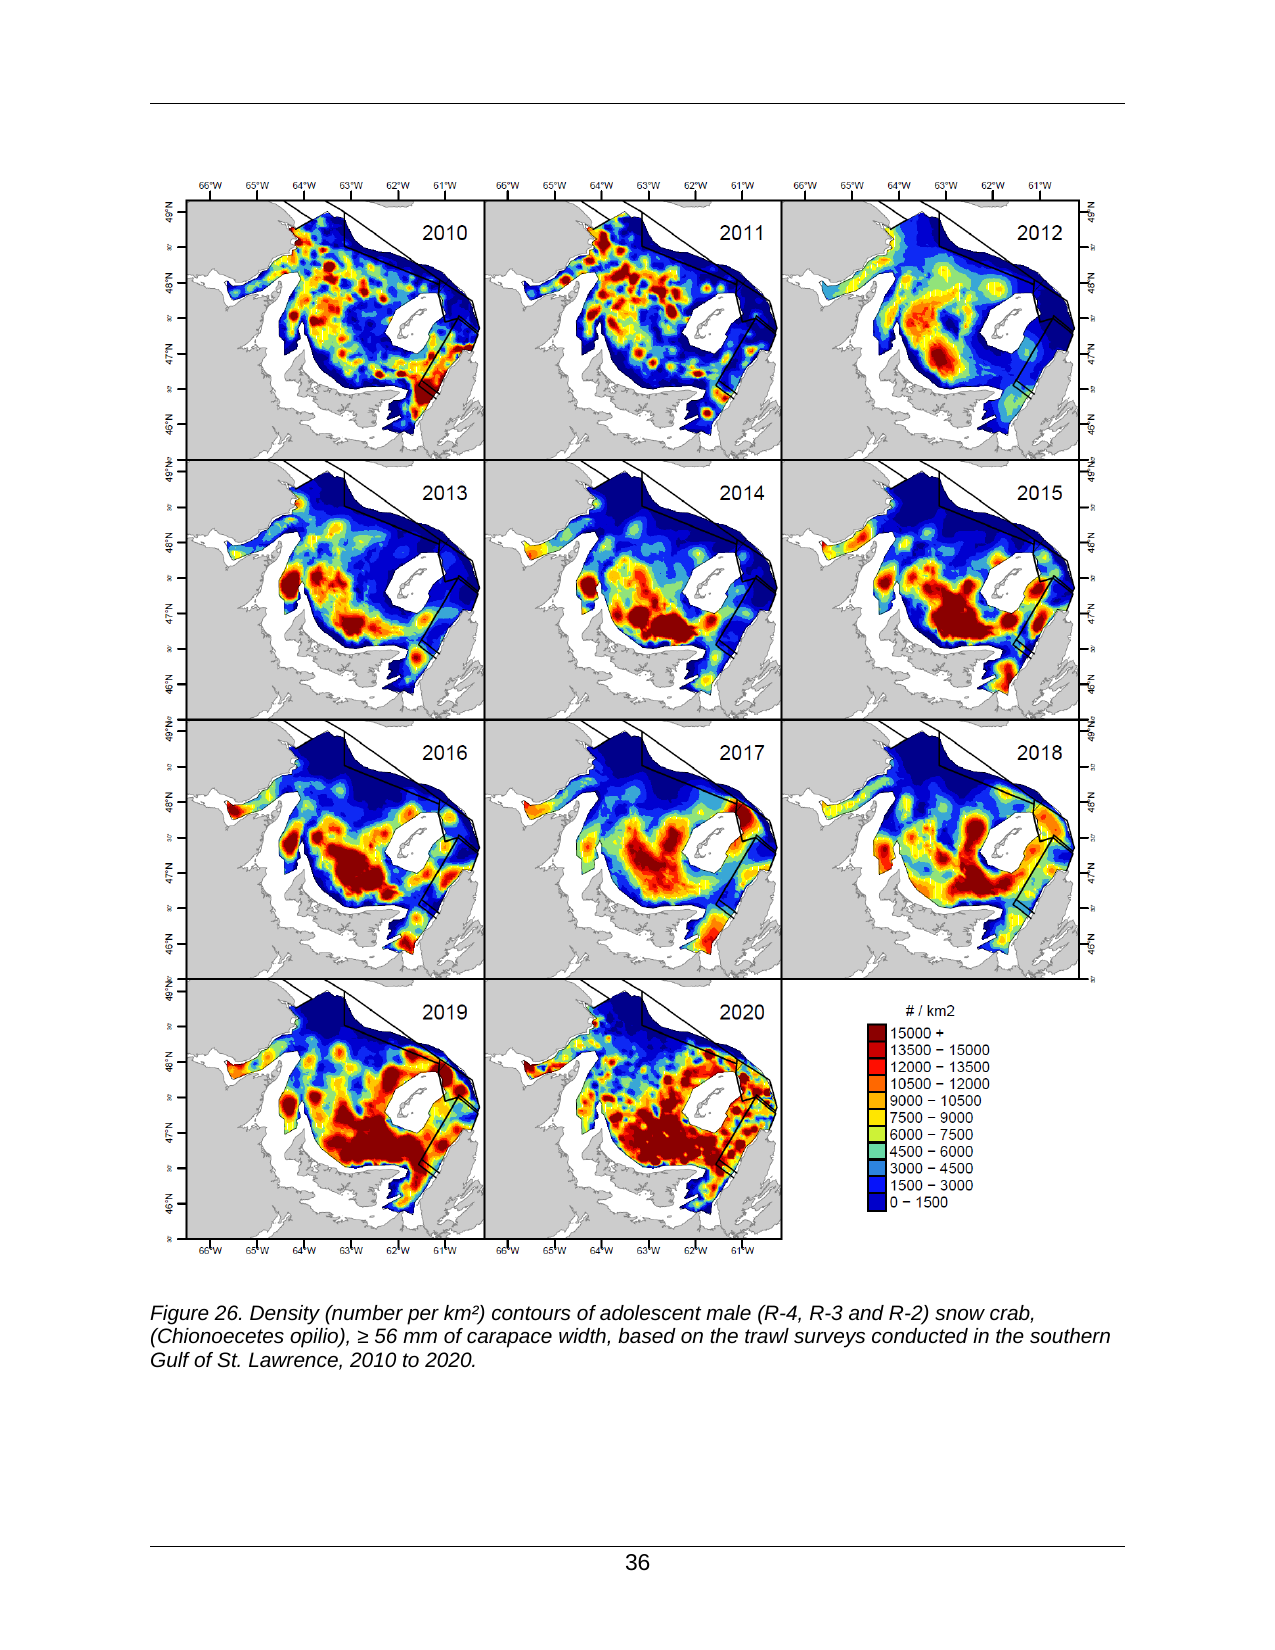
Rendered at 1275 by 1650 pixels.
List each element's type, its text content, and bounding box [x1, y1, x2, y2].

text Figure 26. Density (number per km²) contours of adolescent male (R-4, R-3 and R-2) snow crab, (Chionoecetes opilio), ≥ 56 mm of carapace width, based on the trawl surveys conducted in the southern Gulf of St. Lawrence, 2010 to 2020. [150, 1300, 1125, 1372]
